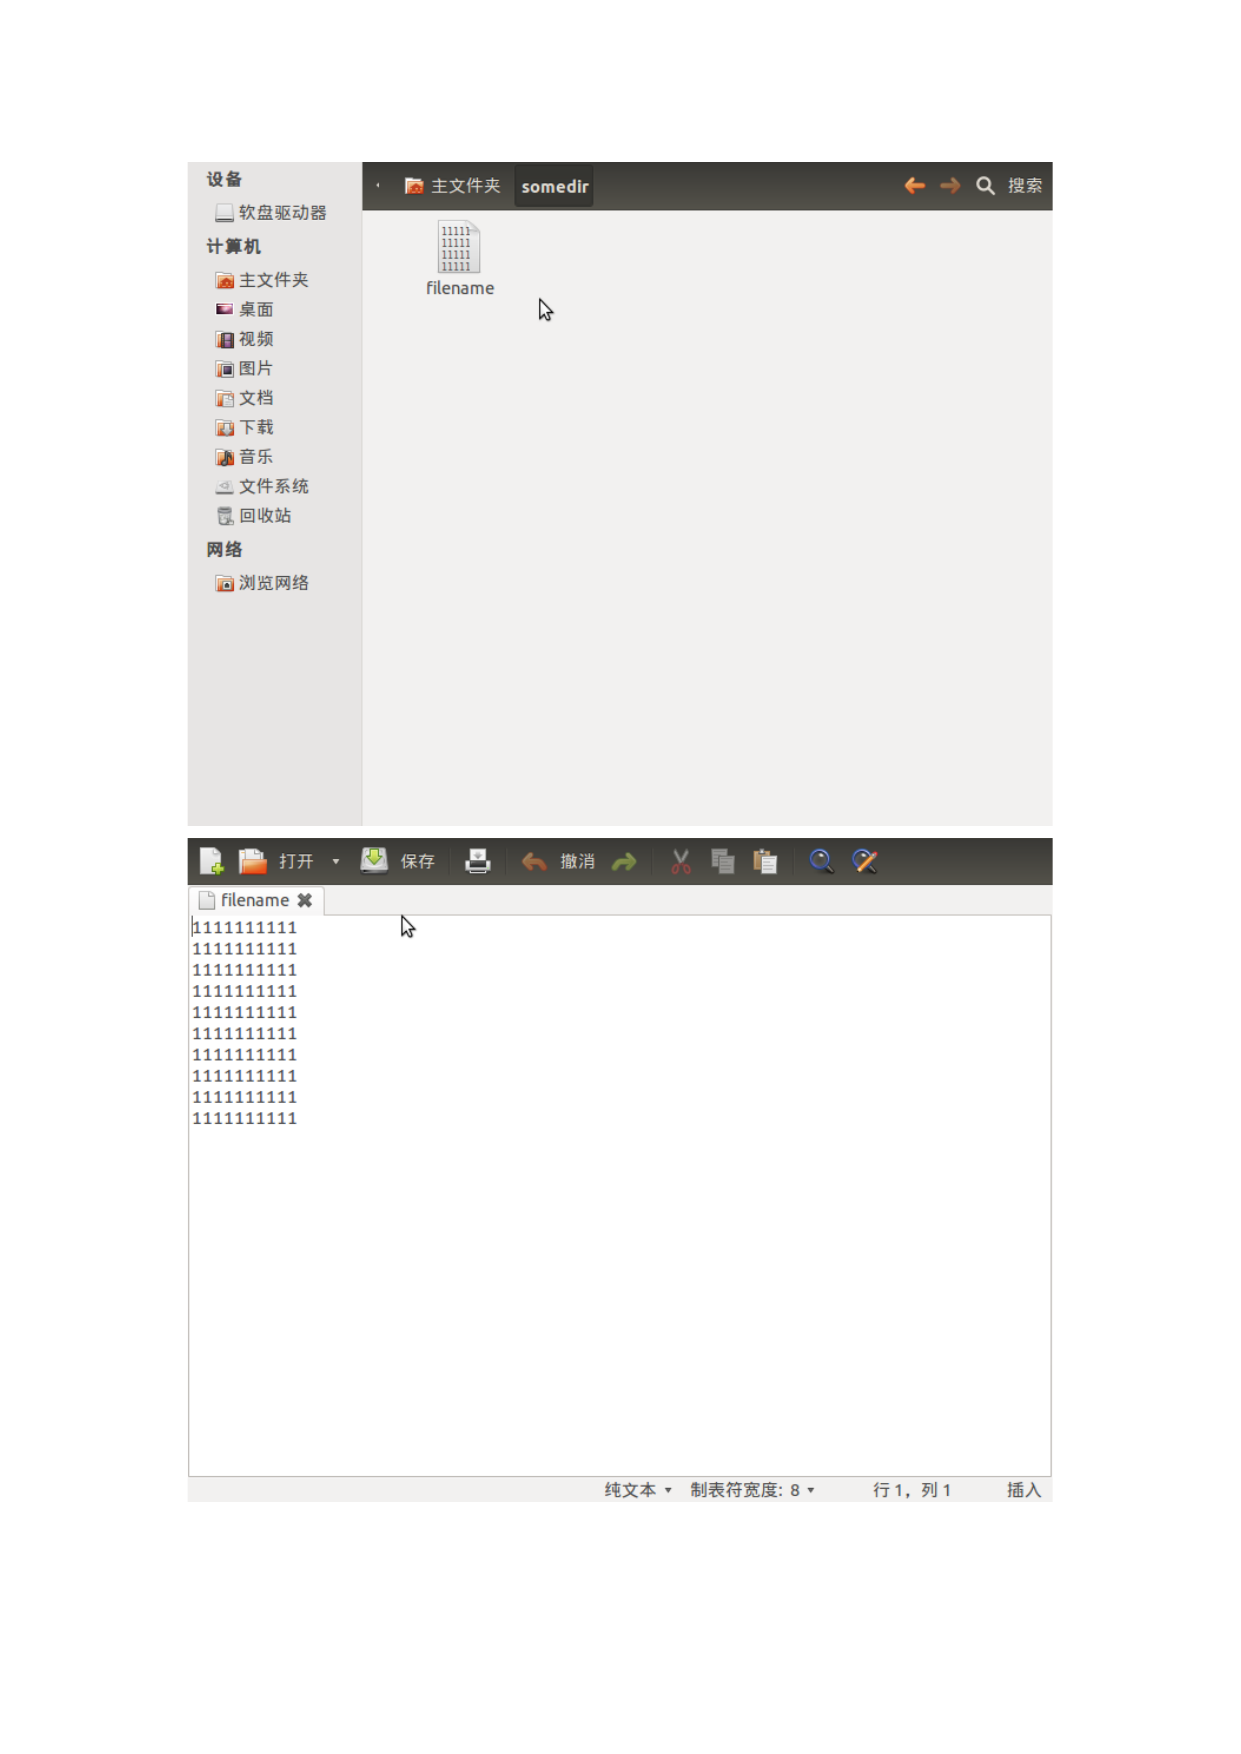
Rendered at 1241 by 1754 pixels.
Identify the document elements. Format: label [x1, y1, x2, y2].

picture [187, 838, 1053, 1502]
picture [187, 162, 1053, 826]
